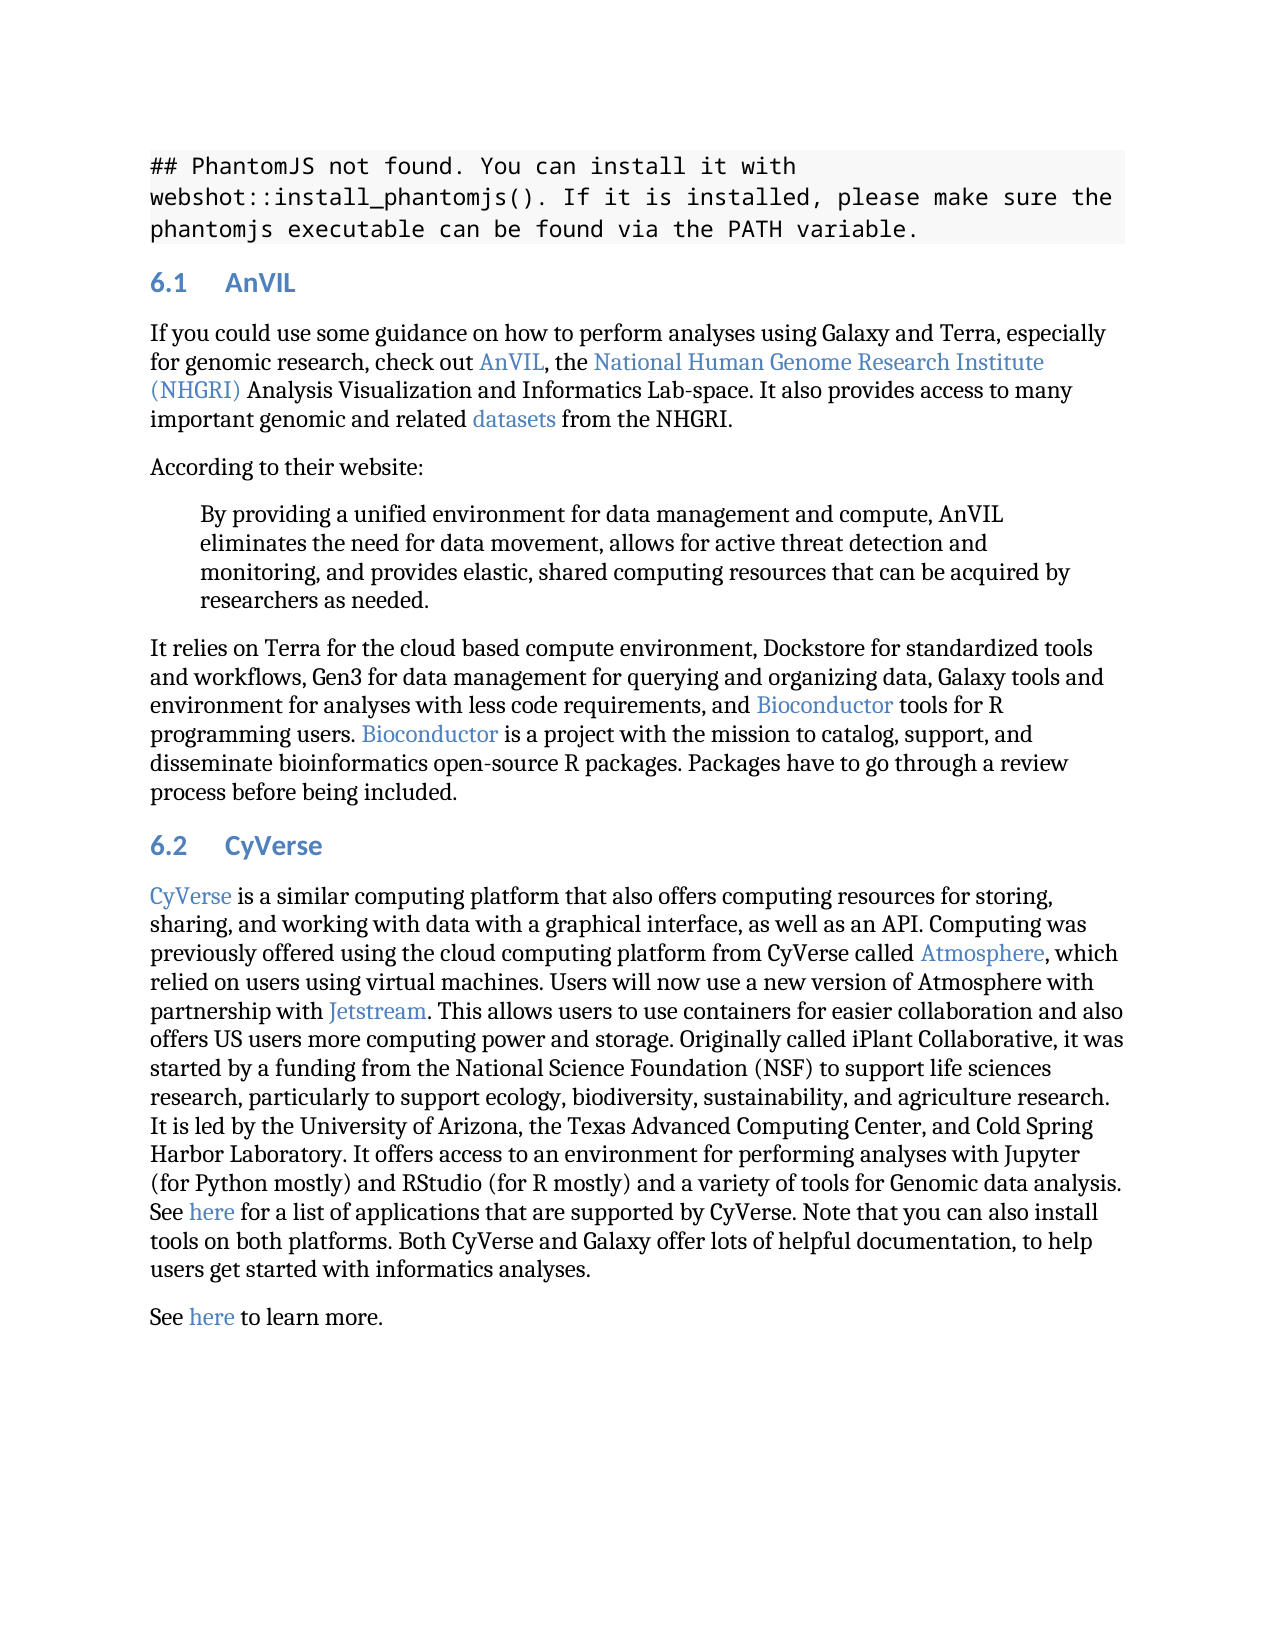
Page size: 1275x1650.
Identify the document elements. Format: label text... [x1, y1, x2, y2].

text CyVerse is a similar computing platform that also offers computing resources for storing, sharing, and working with data with a graphical interface, as well as an API. Computing was previously offered using the cloud computing platform from CyVerse called Atmosphere, which relied on users using virtual machines. Users will now use a new version of Atmosphere with partnership with Jetstream. This allows users to use containers for easier collaboration and also offers US users more computing power and storage. Originally called iPlant Collaborative, it was started by a funding from the National Science Foundation (NSF) to support life sciences research, particularly to support ecology, biodiversity, sustainability, and agriculture research. It is led by the University of Arizona, the Texas Advanced Computing Center, and Cold Spring Harbor Laboratory. It offers access to an environment for performing analyses with Jupyter (for Python mostly) and RStudio (for R mostly) and a variety of tools for Genomic data analysis. See here for a list of applications that are supported by CyVerse. Note that you can also install tools on both platforms. Both CyVerse and Galaxy offer lots of helpful documentation, to help users get started with informatics analyses. [150, 882, 1125, 1284]
text If you could use some guidance on how to perform analyses using Galaxy and Terra, especially for genomic research, check out AnVIL, the National Human Genome Research Institute (NHGRI) Analysis Visualization and Informatics Lab-space. It also provides access to many important genomic and related datasets from the NHGRI. [150, 319, 1125, 434]
text By providing a unified environment for data management and compute, AnVIL eliminates the need for data movement, allows for active threat detection and monitoring, and provides elastic, shared computing resources that can be acquired by researchers as needed. [200, 500, 1075, 615]
text ## PhantomJS not found. You can install it with webshot::install_phantomjs(). If it is installed, please make sure the phantomjs executable can be found via the PATH variable. [150, 150, 1125, 244]
subtitle 6.2 CyVerse [150, 827, 1125, 863]
text It relies on Terra for the cloud based compute environment, Dockstore for standardized tools and workflows, Gen3 for data management for querying and organizing data, Galaxy tools and environment for analyses with less code requirements, and Bioconductor tools for R programming users. Bioconductor is a project with the mission to catalog, support, and disseminate bioinformatics open-source R packages. Packages have to go through a review process before being included. [150, 634, 1125, 806]
text See here to learn more. [150, 1303, 1125, 1332]
text According to their website: [150, 453, 1125, 481]
subtitle 6.1 AnVIL [150, 264, 1125, 300]
